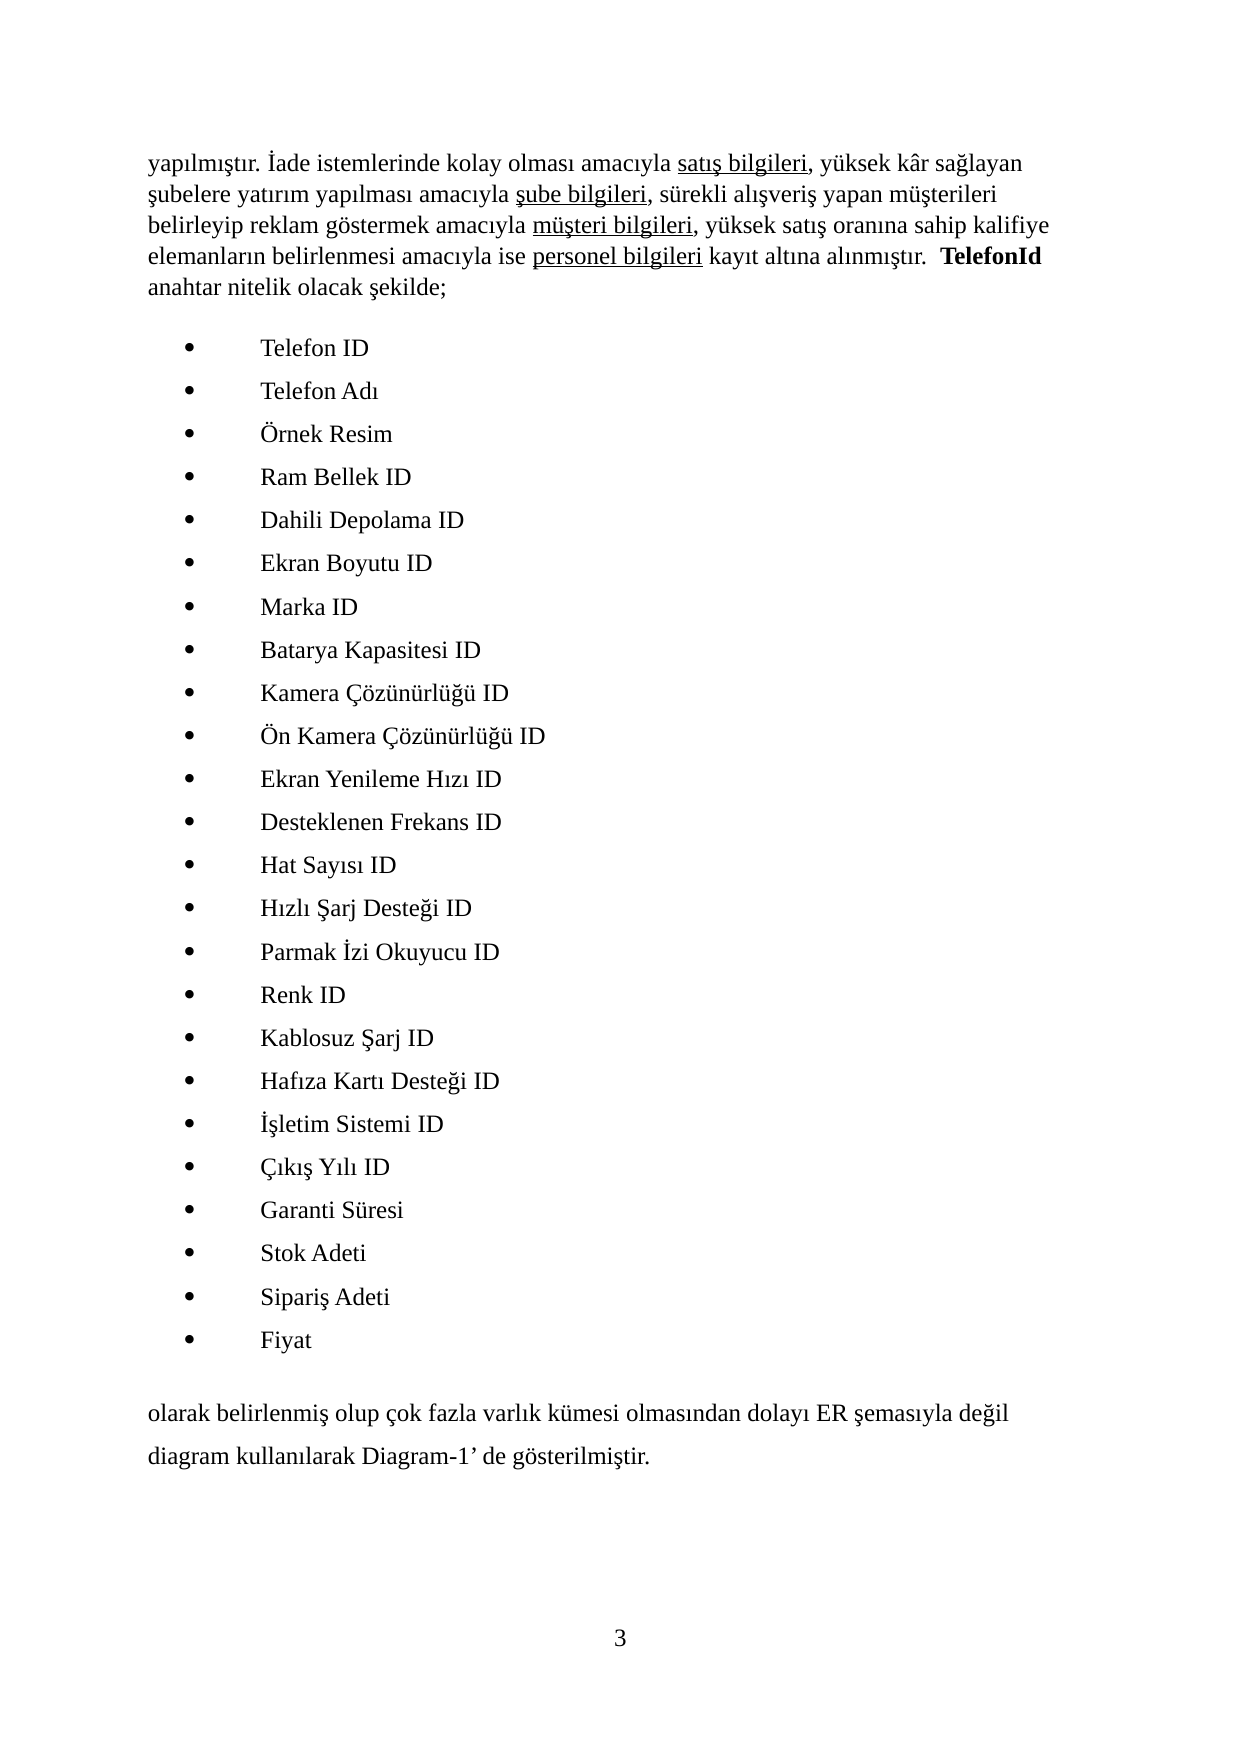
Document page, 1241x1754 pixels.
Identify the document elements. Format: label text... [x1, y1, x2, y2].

list Telefon Adı [185, 376, 1092, 405]
list Ekran Boyutu ID [185, 548, 1092, 577]
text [148, 148, 1092, 301]
list Hafıza Kartı Desteği ID [185, 1066, 1092, 1095]
text olarak belirlenmiş olup çok fazla varlık kümesi olmasından dolayı ER şemasıyla değil diagram kullanılarak Diagram-1’ de gösterilmiştir. [148, 1398, 1092, 1470]
list Kamera Çözünürlüğü ID [185, 678, 1092, 707]
list Parmak İzi Okuyucu ID [185, 937, 1092, 965]
list Sipariş Adeti [185, 1282, 1092, 1310]
list Batarya Kapasitesi ID [185, 635, 1092, 663]
list Hızlı Şarj Desteği ID [185, 893, 1092, 922]
list Hat Sayısı ID [185, 850, 1092, 879]
list Ön Kamera Çözünürlüğü ID [185, 721, 1092, 750]
list Renk ID [185, 980, 1092, 1008]
list İşletim Sistemi ID [185, 1109, 1092, 1138]
list Fiyat [185, 1325, 1092, 1353]
list Dahili Depolama ID [185, 505, 1092, 534]
list Telefon ID [185, 333, 1092, 362]
list Marka ID [185, 592, 1092, 620]
list Ram Bellek ID [185, 462, 1092, 491]
list Ekran Yenileme Hızı ID [185, 764, 1092, 793]
list Garanti Süresi [185, 1195, 1092, 1224]
list Örnek Resim [185, 419, 1092, 448]
list Desteklenen Frekans ID [185, 807, 1092, 836]
list Kablosuz Şarj ID [185, 1023, 1092, 1052]
list Stok Adeti [185, 1238, 1092, 1267]
list Çıkış Yılı ID [185, 1152, 1092, 1181]
